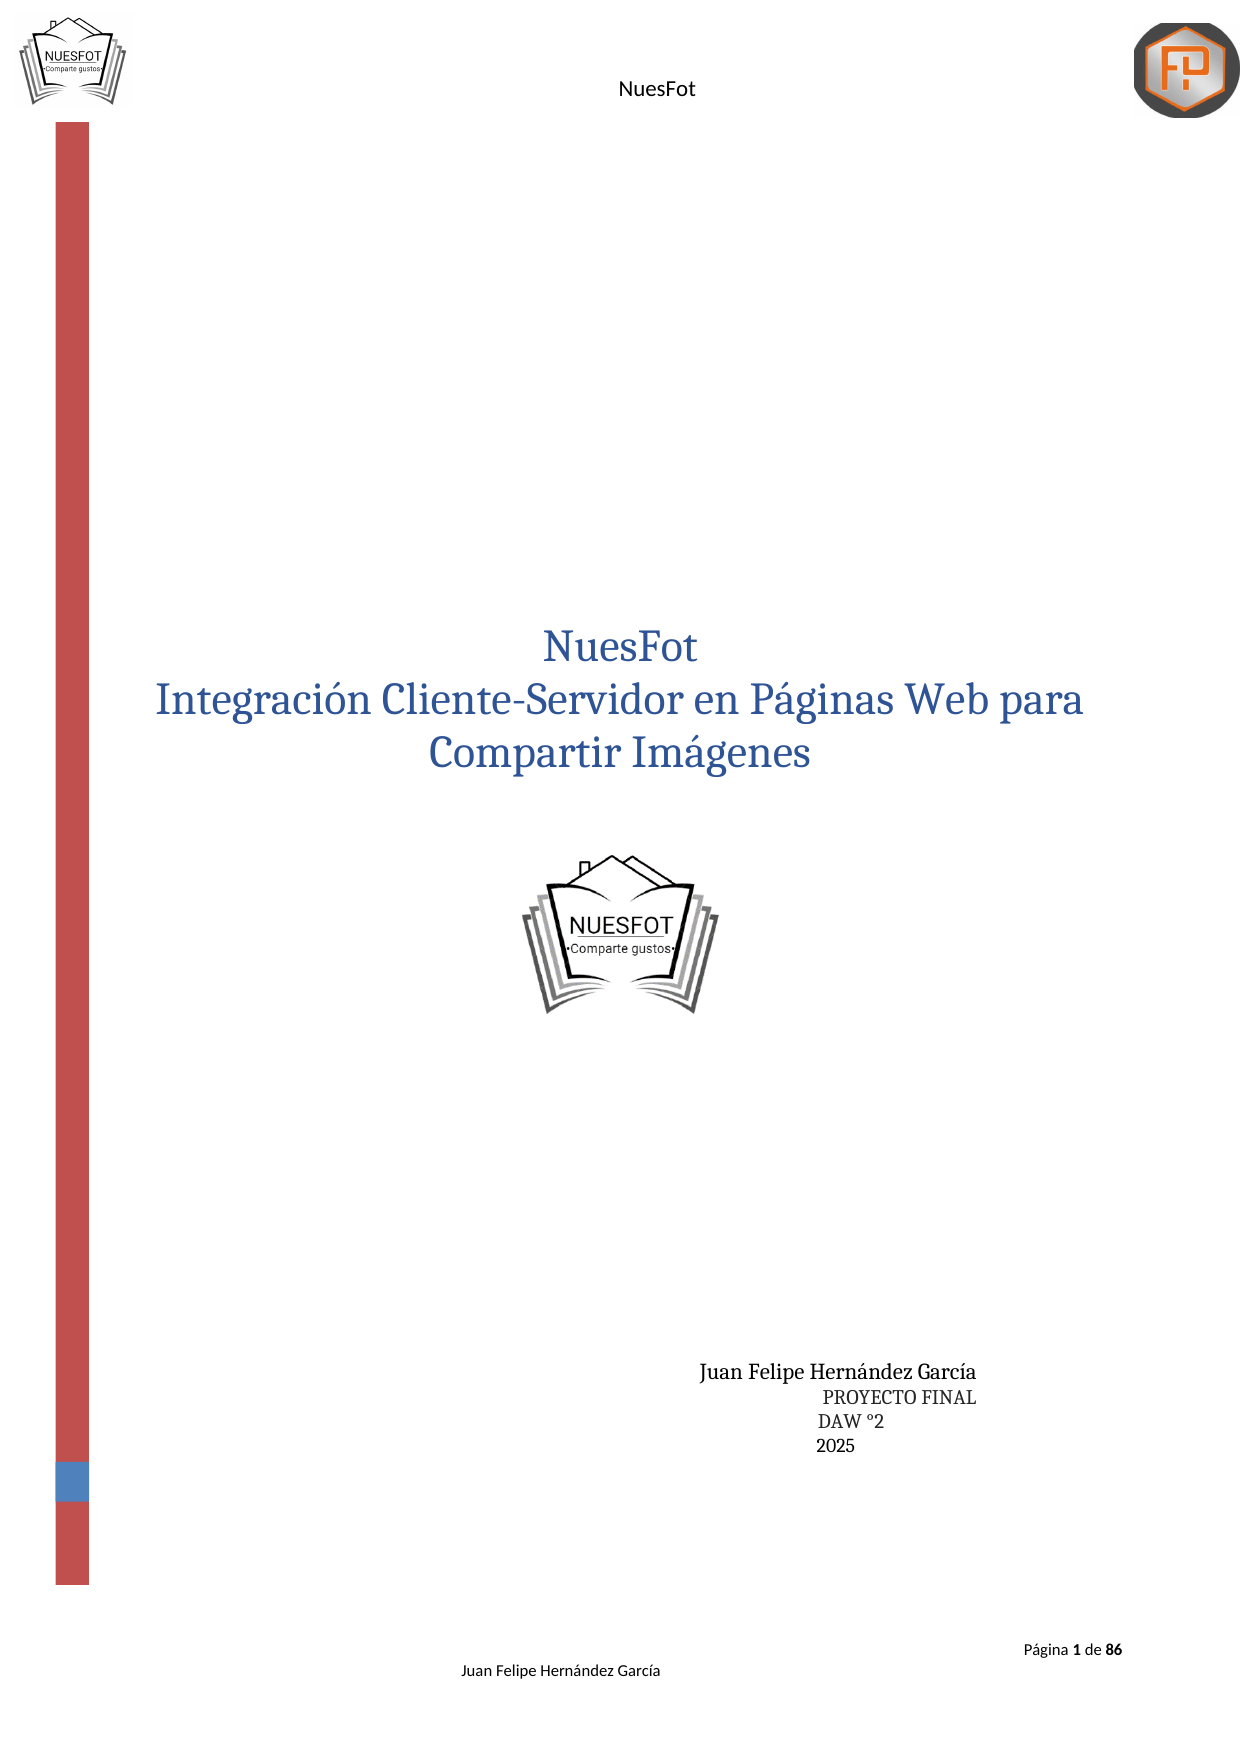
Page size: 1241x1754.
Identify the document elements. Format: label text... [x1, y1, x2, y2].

text PROYECTO FINAL [487, 1385, 976, 1409]
picture [507, 847, 733, 1018]
text NuesFot [118, 620, 1122, 673]
text Integración Cliente-Servidor en Páginas Web para Compartir Imágenes [118, 673, 1122, 778]
text Juan Felipe Hernández García [634, 1358, 1122, 1385]
picture [1133, 23, 1241, 118]
text 2025 [118, 1434, 1122, 1457]
text DAW °2 [487, 1409, 976, 1433]
picture [11, 13, 134, 107]
